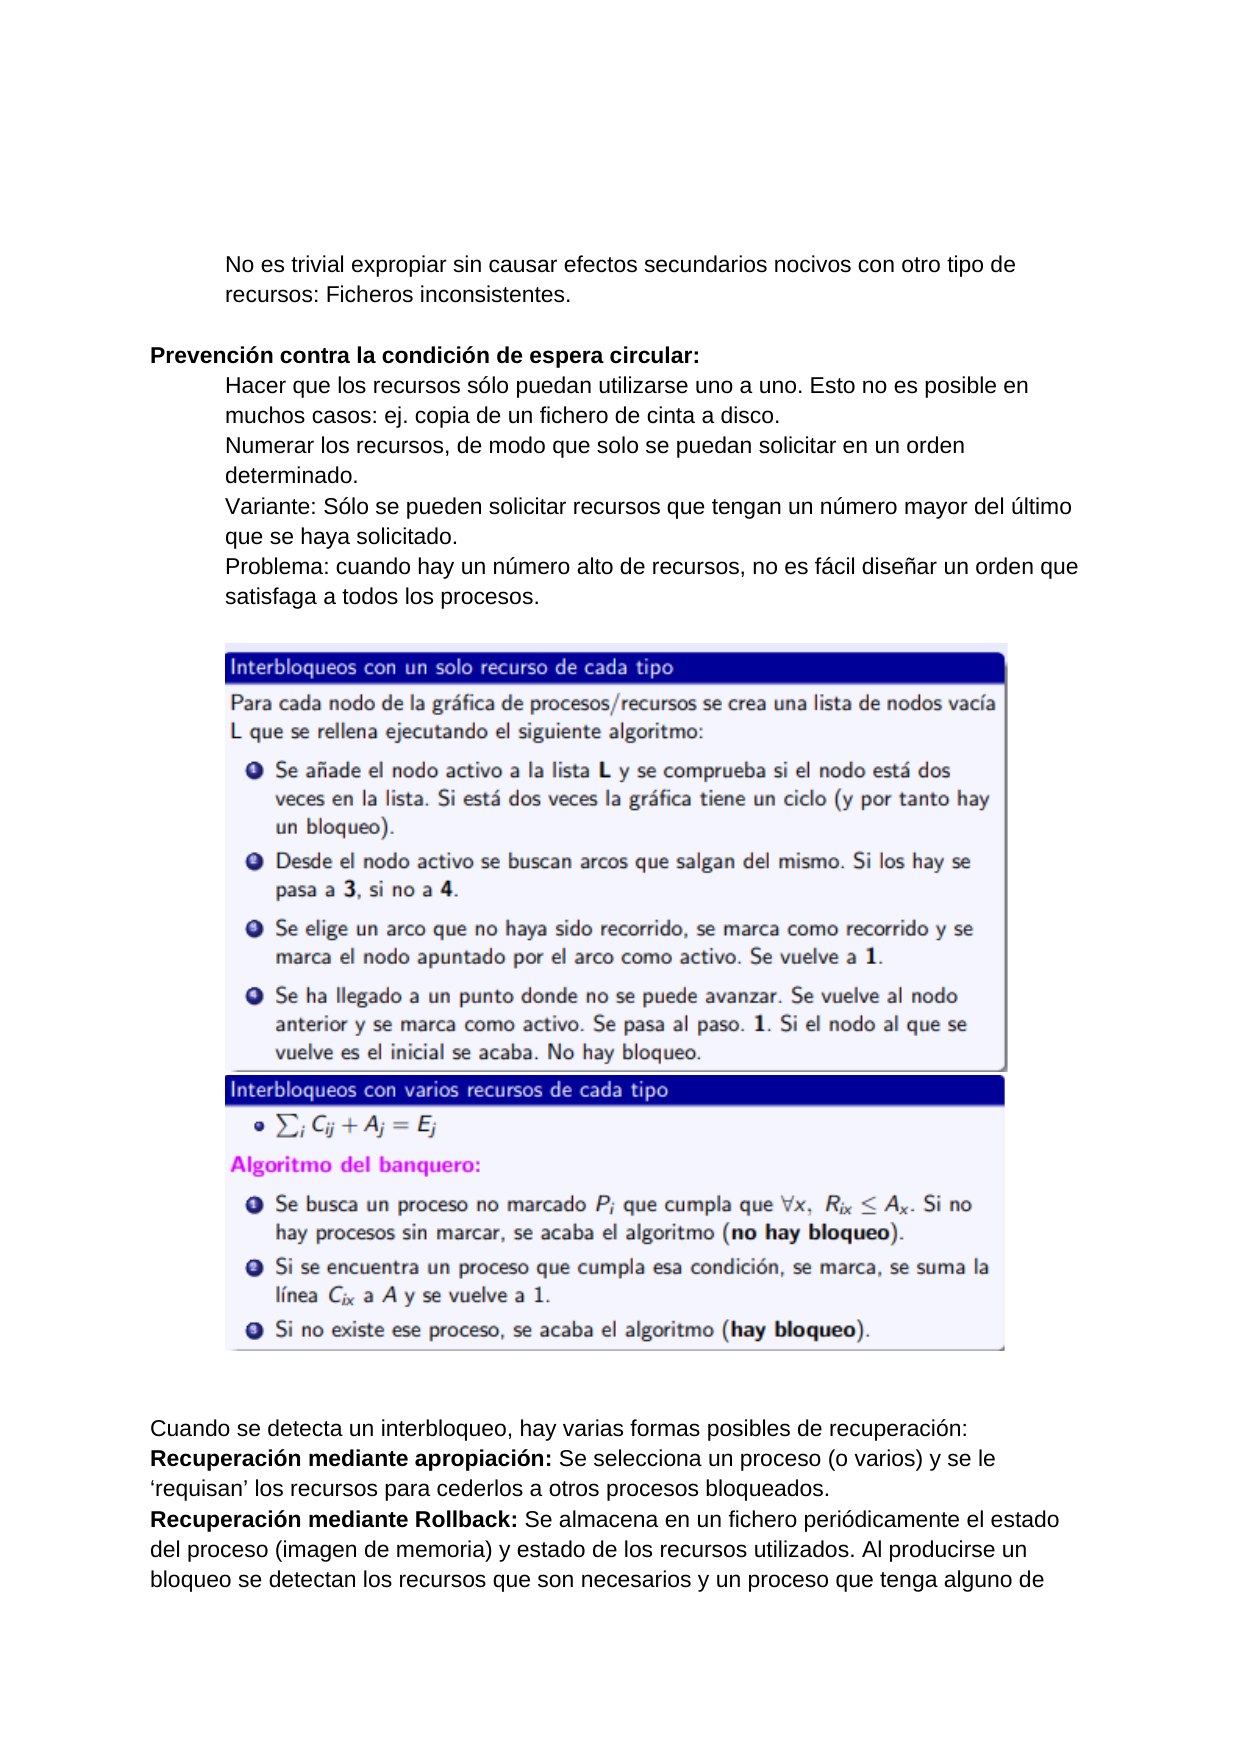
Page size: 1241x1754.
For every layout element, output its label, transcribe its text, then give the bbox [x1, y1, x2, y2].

text No es trivial expropiar sin causar efectos secundarios nocivos con otro tipo de recursos: Ficheros inconsistentes. [225, 251, 1090, 308]
picture [225, 643, 1008, 1072]
text Problema: cuando hay un número alto de recursos, no es fácil diseñar un orden que satisfaga a todos los procesos. [225, 553, 1090, 610]
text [150, 1506, 1090, 1592]
picture [225, 1075, 1005, 1351]
text Hacer que los recursos sólo puedan utilizarse uno a uno. Esto no es posible en muchos casos: ej. copia de un fichero de cinta a disco. [225, 372, 1090, 428]
text Variante: Sólo se pueden solicitar recursos que tengan un número mayor del último que se haya solicitado. [225, 493, 1090, 549]
text Numerar los recursos, de modo que solo se puedan solicitar en un orden determinado. [225, 432, 1090, 489]
text Prevención contra la condición de espera circular: [150, 342, 1090, 368]
text Cuando se detecta un interbloqueo, hay varias formas posibles de recuperación: Recuperación mediante apropiación: Se selecciona un proceso (o varios) y se le ‘requisan’ los recursos para cederlos a otros procesos bloqueados. [150, 1415, 1090, 1502]
